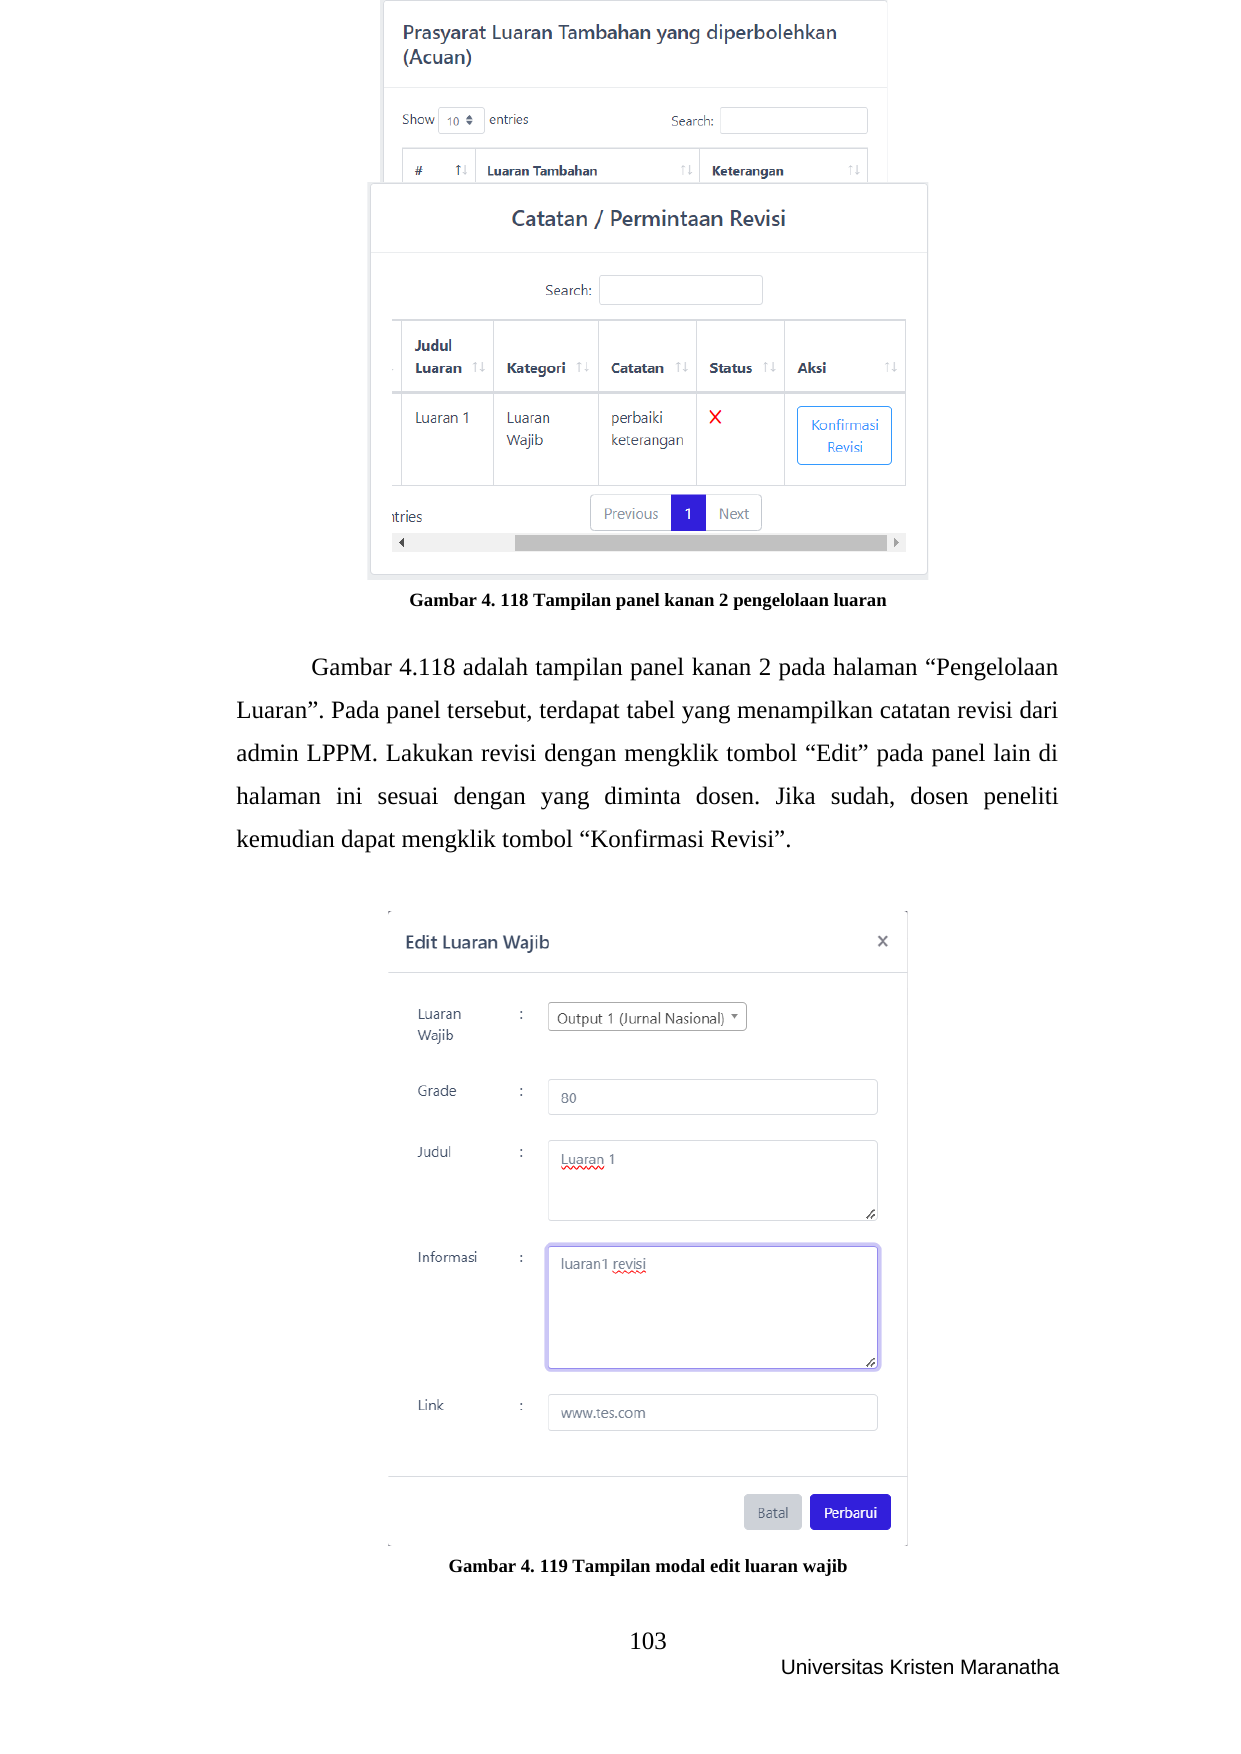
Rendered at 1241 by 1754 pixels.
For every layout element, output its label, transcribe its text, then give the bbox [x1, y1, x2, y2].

text Gambar 4.118 adalah tampilan panel kanan 2 pada halaman “Pengelolaan Luaran”. Pada panel tersebut, terdapat tabel yang menampilkan catatan revisi dari admin LPPM. Lakukan revisi dengan mengklik tombol “Edit” pada panel lain di halaman ini sesuai dengan yang diminta dosen. Jika sudah, dosen peneliti kemudian dapat mengklik tombol “Konfirmasi Revisi”. [236, 652, 1059, 853]
picture [388, 911, 908, 1546]
picture [367, 0, 929, 580]
